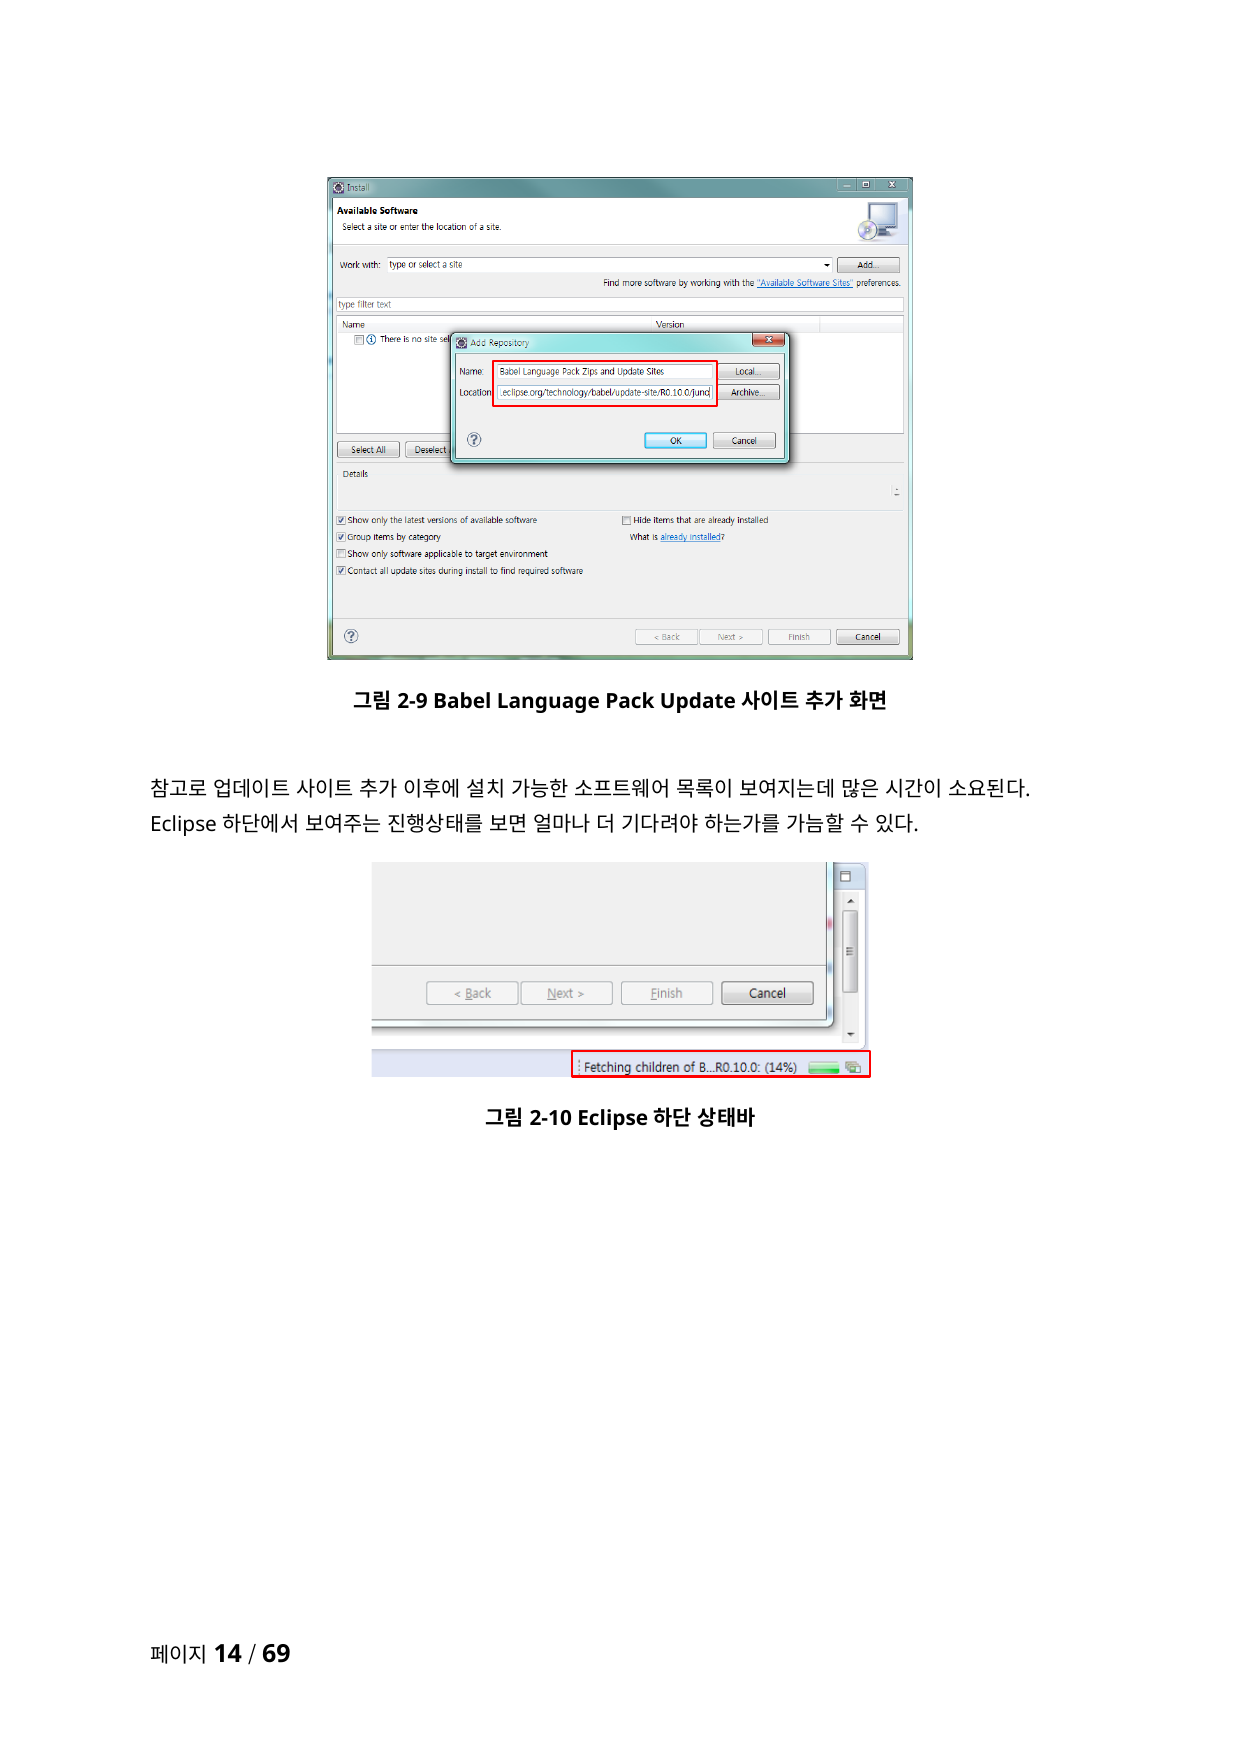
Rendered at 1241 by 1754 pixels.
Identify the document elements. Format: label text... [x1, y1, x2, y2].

text 참고로 업데이트 사이트 추가 이후에 설치 가능한 소프트웨어 목록이 보여지는데 많은 시간이 소요된다. Eclipse 하단에서 보여주는 진행상태를 보면 얼마나 더 기다려야 하는가를 가늠할 수 있다. [150, 772, 1090, 838]
picture [327, 177, 913, 660]
picture [371, 862, 869, 1077]
picture [573, 1052, 869, 1075]
